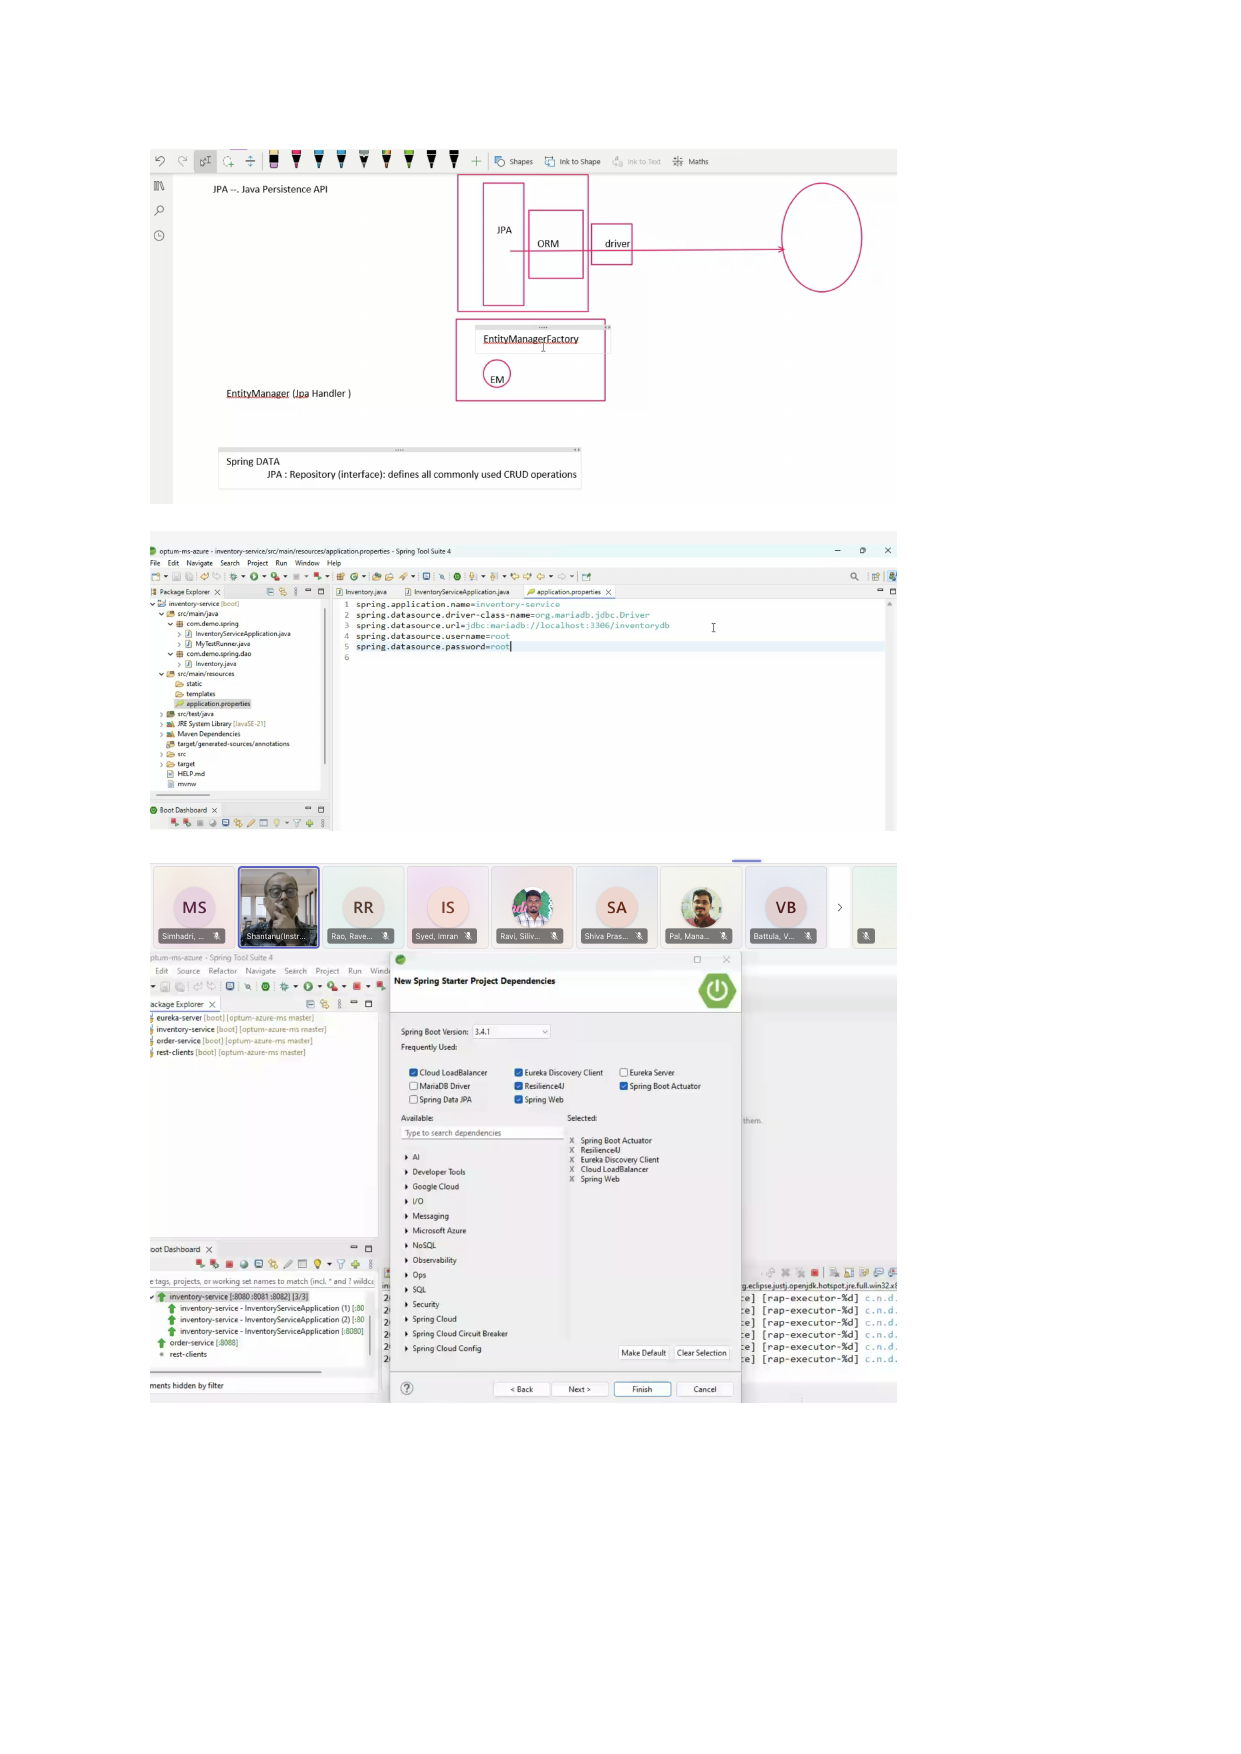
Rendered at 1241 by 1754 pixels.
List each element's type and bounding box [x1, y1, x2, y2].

picture [150, 858, 897, 1403]
picture [150, 531, 897, 831]
picture [150, 149, 897, 504]
